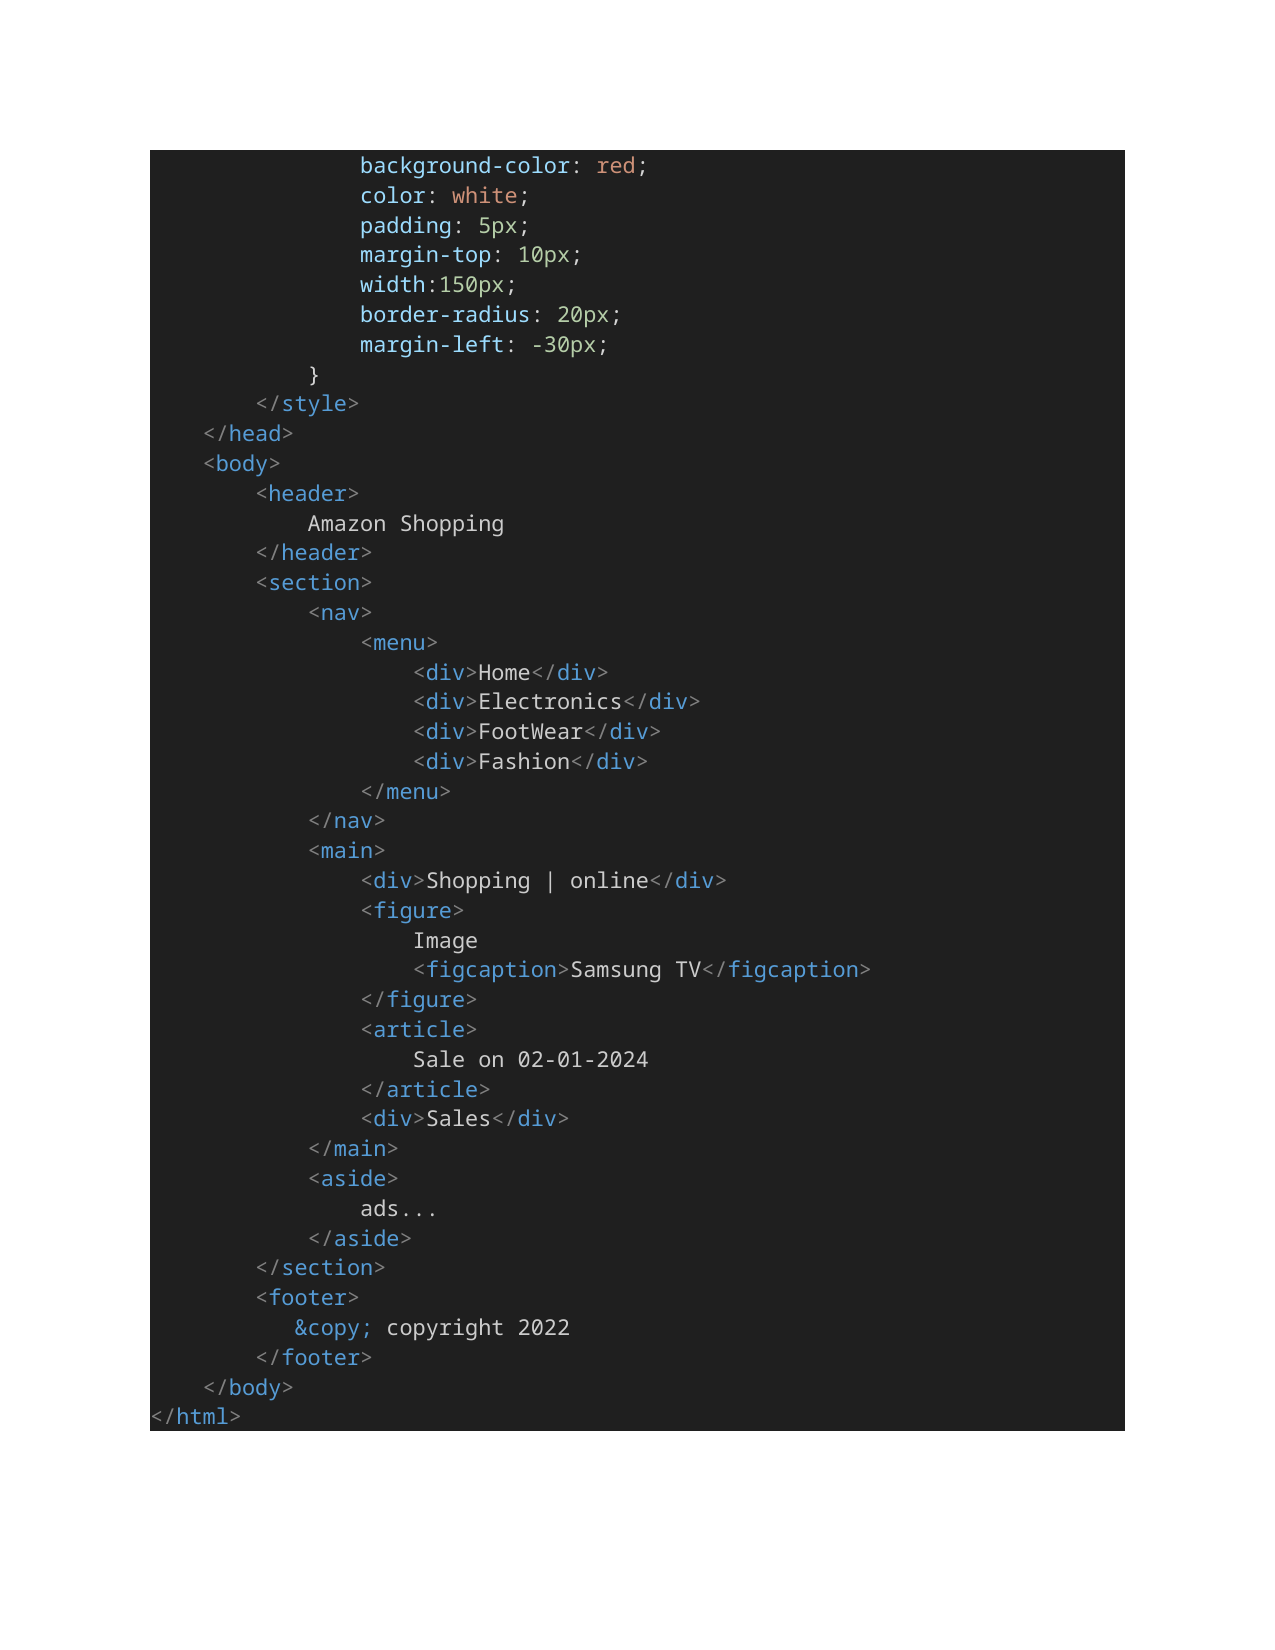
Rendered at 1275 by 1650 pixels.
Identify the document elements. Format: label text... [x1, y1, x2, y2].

text width:150px; [150, 269, 1125, 299]
text <section> [150, 567, 1125, 597]
text </style> [150, 388, 1125, 418]
text </footer> [150, 1342, 1125, 1371]
text <div>Electronics</div> [150, 686, 1125, 716]
text </menu> [150, 776, 1125, 805]
text <body> [150, 448, 1125, 478]
text Image [150, 924, 1125, 954]
text </header> [150, 537, 1125, 567]
text Amazon Shopping [150, 507, 1125, 537]
text <figcaption>Samsung TV</figcaption> [150, 954, 1125, 984]
text <menu> [150, 627, 1125, 656]
text Sale on 02-01-2024 [150, 1044, 1125, 1073]
text border-radius: 20px; [150, 299, 1125, 329]
text <nav> [150, 597, 1125, 627]
text ads... [150, 1193, 1125, 1222]
text <div>Fashion</div> [150, 746, 1125, 776]
text padding: 5px; [150, 209, 1125, 239]
text <main> [150, 835, 1125, 865]
text </article> [150, 1073, 1125, 1103]
text </main> [150, 1133, 1125, 1163]
text </section> [150, 1252, 1125, 1282]
text </html> [150, 1401, 1125, 1431]
text <div>Shopping | online</div> [150, 865, 1125, 895]
text background-color: red; [150, 150, 1125, 180]
text </nav> [150, 805, 1125, 835]
text </aside> [150, 1222, 1125, 1252]
text </figure> [150, 984, 1125, 1014]
text <aside> [150, 1163, 1125, 1193]
text <article> [150, 1014, 1125, 1044]
text } [150, 358, 1125, 388]
text </head> [150, 418, 1125, 448]
text <div>Sales</div> [150, 1103, 1125, 1133]
text </body> [150, 1371, 1125, 1401]
text <footer> [150, 1282, 1125, 1312]
text <figure> [150, 895, 1125, 924]
text color: white; [150, 180, 1125, 209]
text <div>FootWear</div> [150, 716, 1125, 746]
text <header> [150, 478, 1125, 507]
text margin-left: -30px; [150, 329, 1125, 358]
text <div>Home</div> [150, 656, 1125, 686]
text &copy; copyright 2022 [150, 1312, 1125, 1342]
text margin-top: 10px; [150, 239, 1125, 269]
